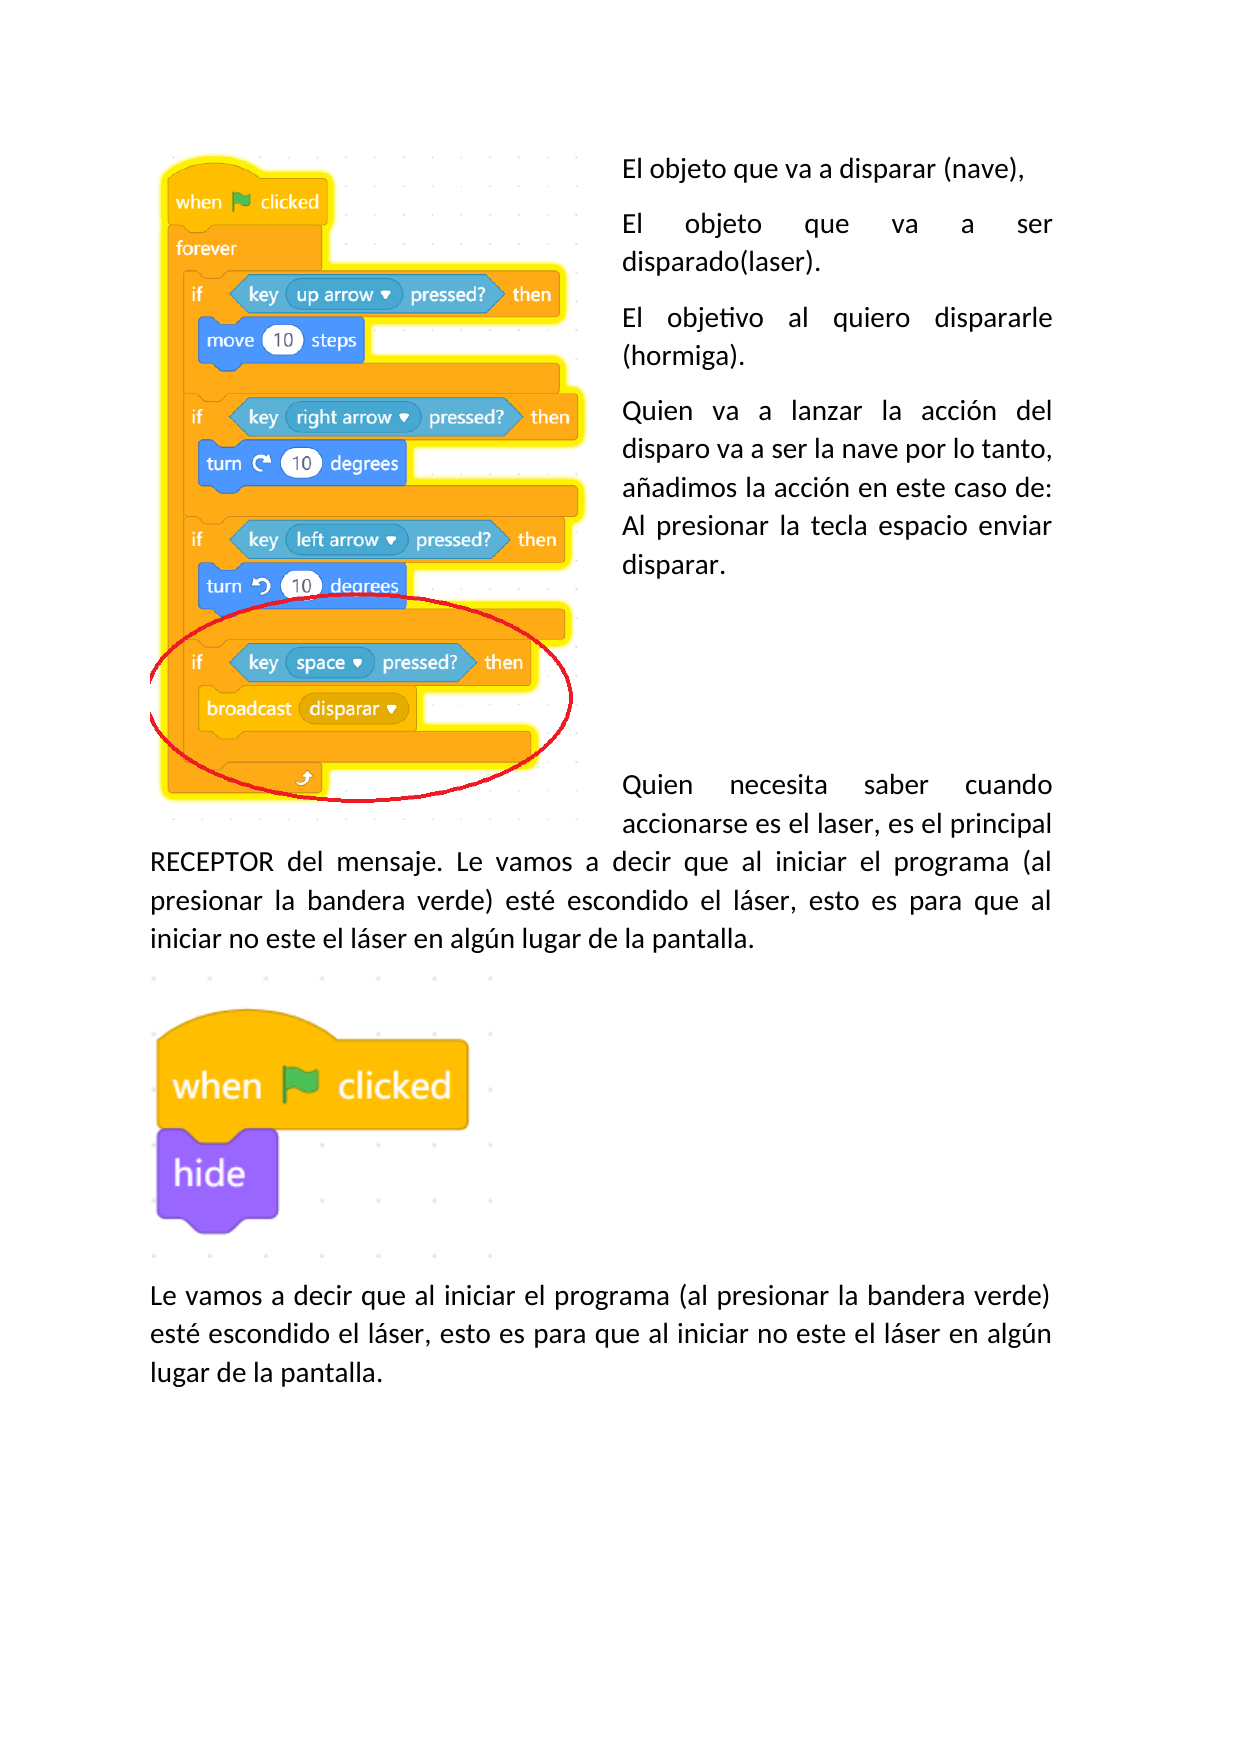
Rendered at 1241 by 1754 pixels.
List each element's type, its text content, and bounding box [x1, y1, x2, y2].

text Quien va a lanzar la acción del disparo va a ser la nave por lo tanto, añadimos la acción en este caso de: Al presionar la tecla espacio enviar disparar. [604, 392, 1053, 582]
text El objetivo al quiero dispararle (hormiga). [604, 299, 1053, 373]
text Le vamos a decir que al iniciar el programa (al presionar la bandera verde) esté escondido el láser, esto es para que al iniciar no este el láser en algún lugar de la pantalla. [150, 1277, 1053, 1389]
text El objeto que va a disparar (nave), [150, 150, 1053, 186]
text Quien necesita saber cuando accionarse es el laser, es el principal RECEPTOR del mensaje. Le vamos a decir que al iniciar el programa (al presionar la bandera verde) esté escondido el láser, esto es para que al iniciar no este el láser en algún lugar de la pantalla. [150, 766, 1053, 956]
text El objeto que va a ser disparado(laser). [604, 205, 1053, 279]
